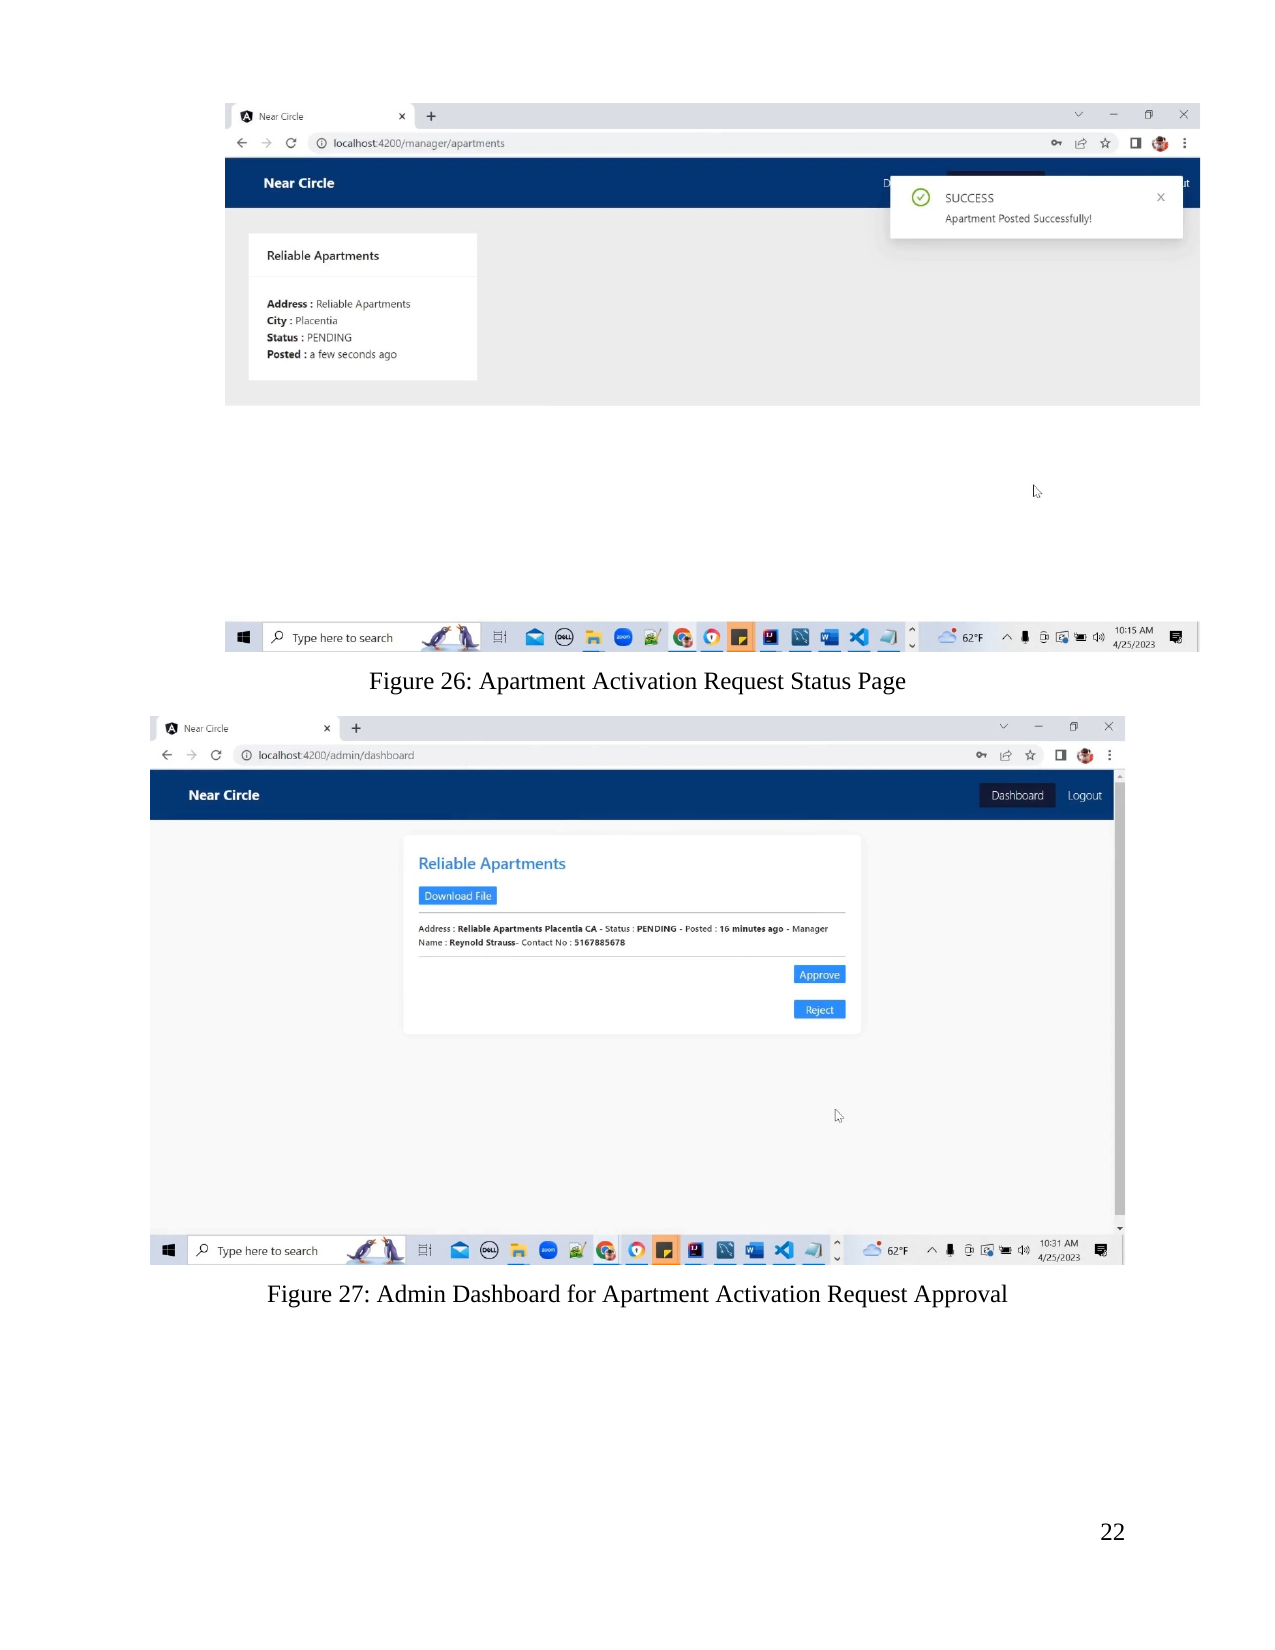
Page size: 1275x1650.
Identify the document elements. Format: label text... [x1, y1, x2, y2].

text Figure 27: Admin Dashboard for Apartment Activation Request Approval [150, 1279, 1125, 1307]
picture [225, 103, 1200, 652]
picture [150, 716, 1125, 1265]
text Figure 26: Apartment Activation Request Status Page [150, 666, 1125, 695]
